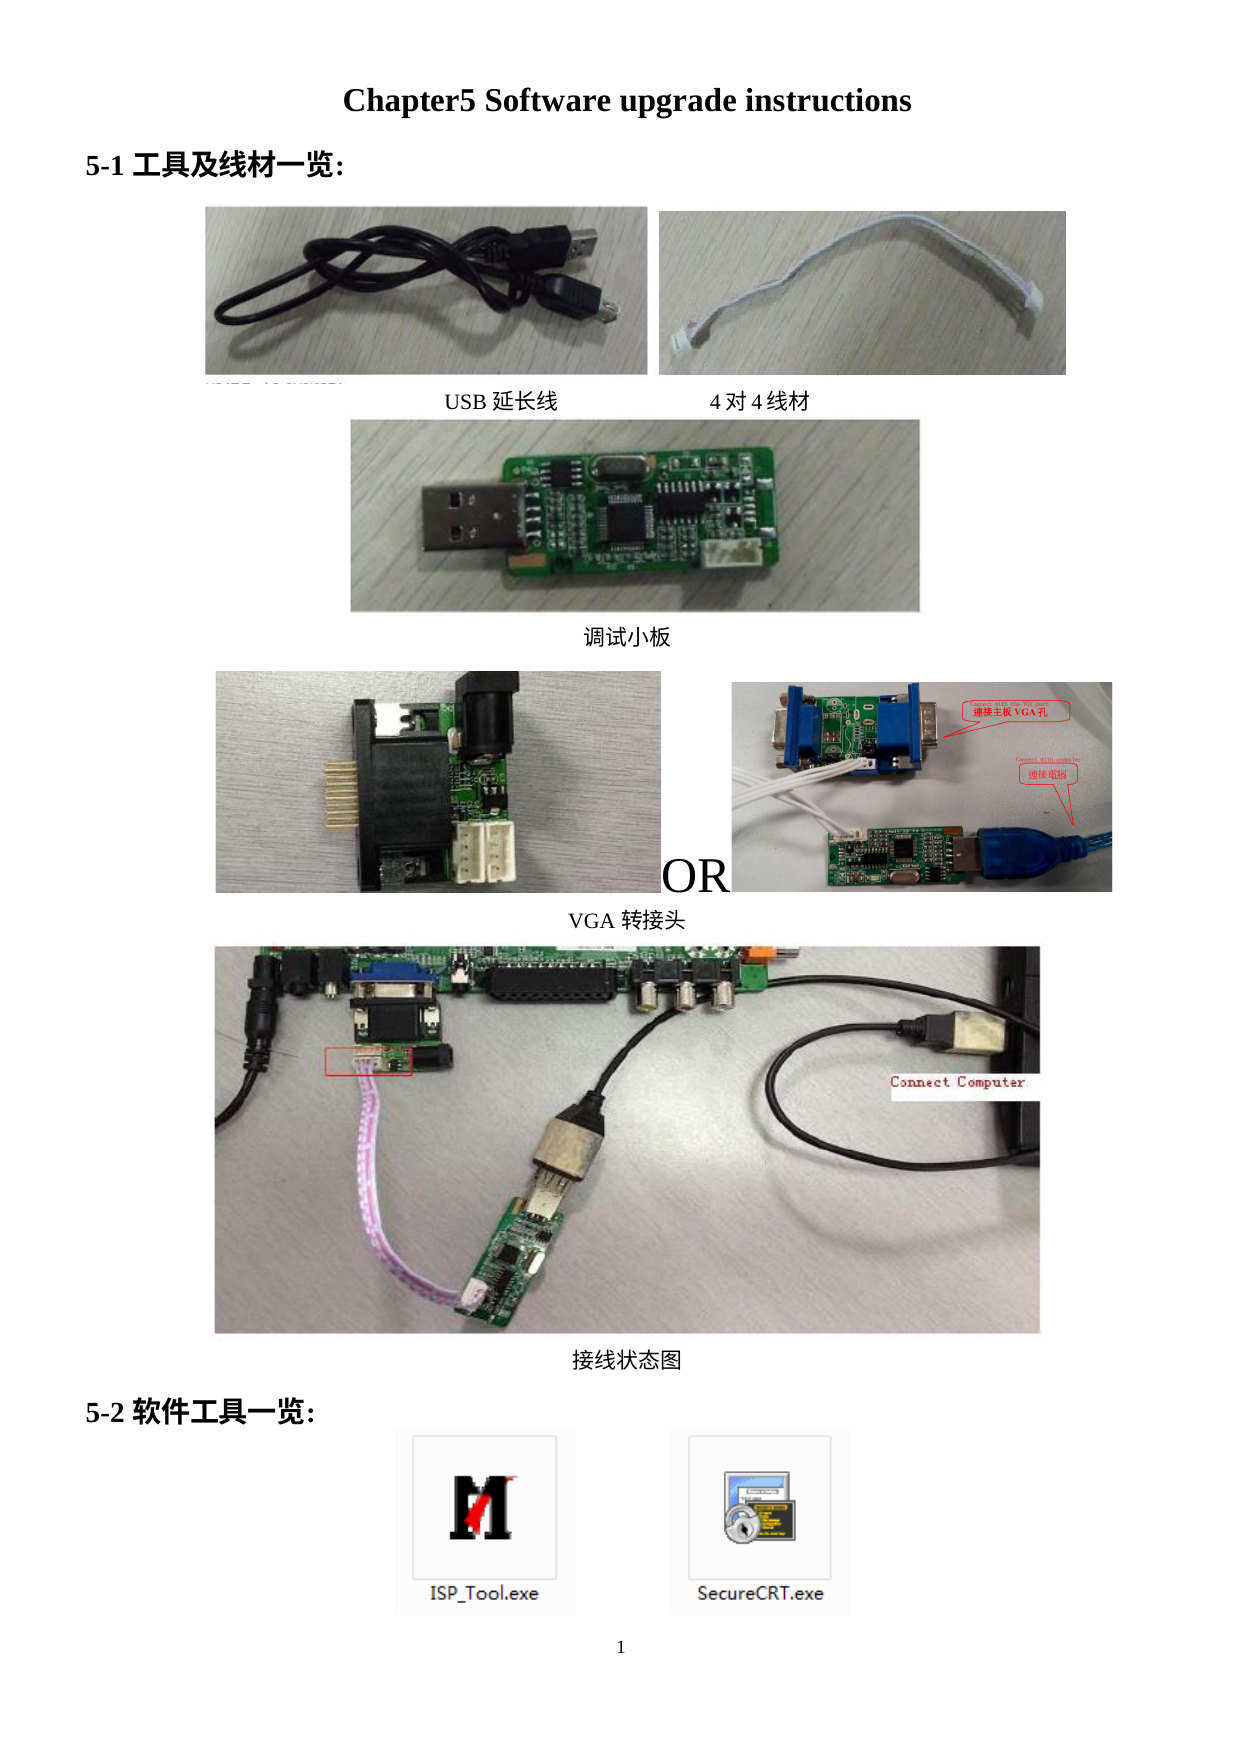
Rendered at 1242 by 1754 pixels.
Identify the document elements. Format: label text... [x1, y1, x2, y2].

text 5-1 工具及线材一览: [85, 152, 1169, 182]
picture [202, 202, 1074, 384]
picture [669, 1428, 851, 1615]
text Chapter5 Software upgrade instructions [85, 81, 1169, 119]
picture [215, 671, 661, 893]
text VGA 转接头 [85, 903, 1169, 934]
picture [730, 682, 1113, 892]
text 调试小板 [85, 620, 1169, 652]
picture [203, 934, 1051, 1344]
text 5-2 软件工具一览: [85, 1399, 1169, 1428]
picture [347, 415, 930, 619]
picture [393, 1428, 576, 1615]
text 接线状态图 [85, 1343, 1169, 1375]
text USB 延长线 4对4线材 [85, 384, 1169, 415]
